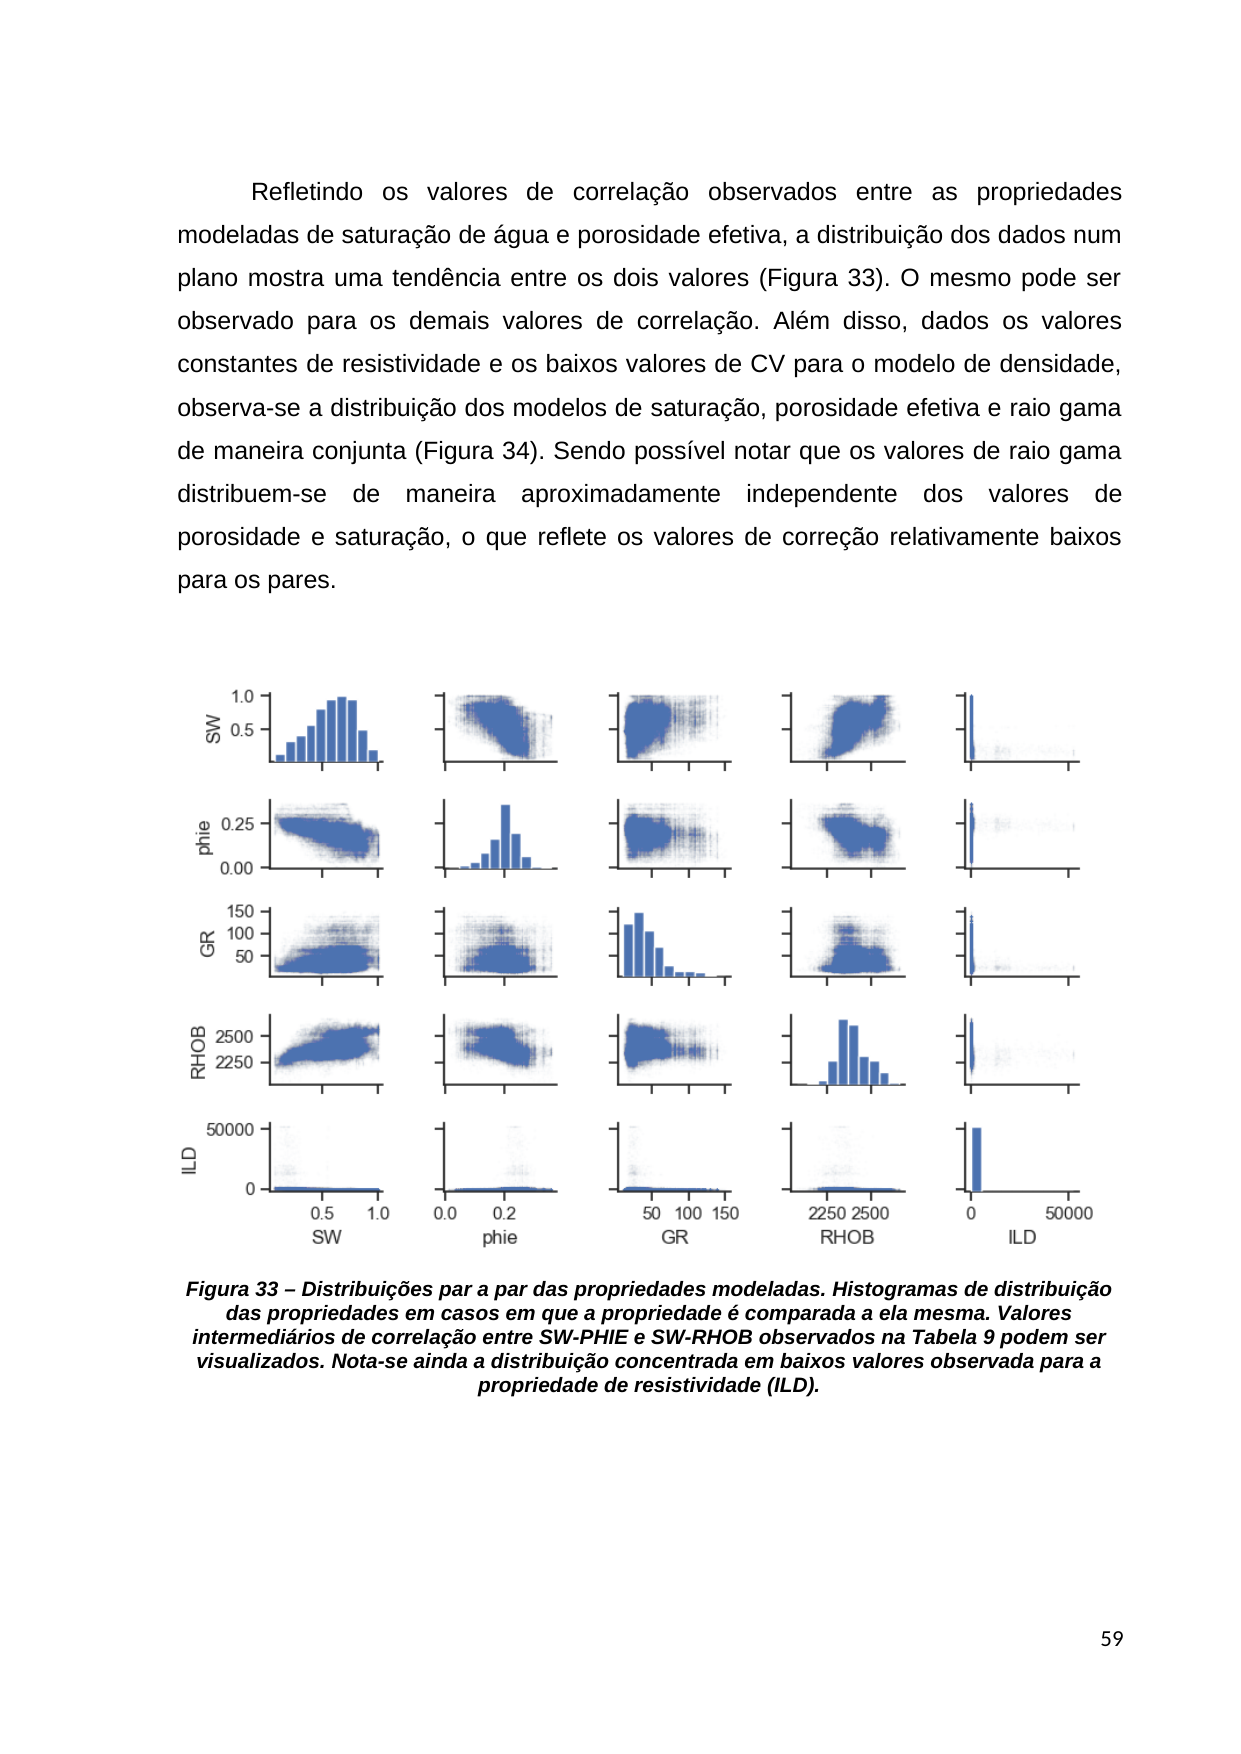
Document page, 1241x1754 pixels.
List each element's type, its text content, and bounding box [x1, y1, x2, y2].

picture [177, 684, 1101, 1259]
text Refletindo os valores de correlação observados entre as propriedades modeladas de saturação de água e porosidade efetiva, a distribuição dos dados num plano mostra uma tendência entre os dois valores (Figura 33). O mesmo pode ser observado para os demais valores de correlação. Além disso, dados os valores constantes de resistividade e os baixos valores de CV para o modelo de densidade, observa-se a distribuição dos modelos de saturação, porosidade efetiva e raio gama de maneira conjunta (Figura 34). Sendo possível notar que os valores de raio gama distribuem-se de maneira aproximadamente independente dos valores de porosidade e saturação, o que reflete os valores de correção relativamente baixos para os pares. [177, 177, 1123, 594]
text Figura 33 – Distribuições par a par das propriedades modeladas. Histogramas de distribuição das propriedades em casos em que a propriedade é comparada a ela mesma. Valores intermediários de correlação entre SW-PHIE e SW-RHOB observados na Tabela 9 podem ser visualizados. Nota-se ainda a distribuição concentrada em baixos valores observada para a propriedade de resistividade (ILD). [177, 1277, 1123, 1397]
